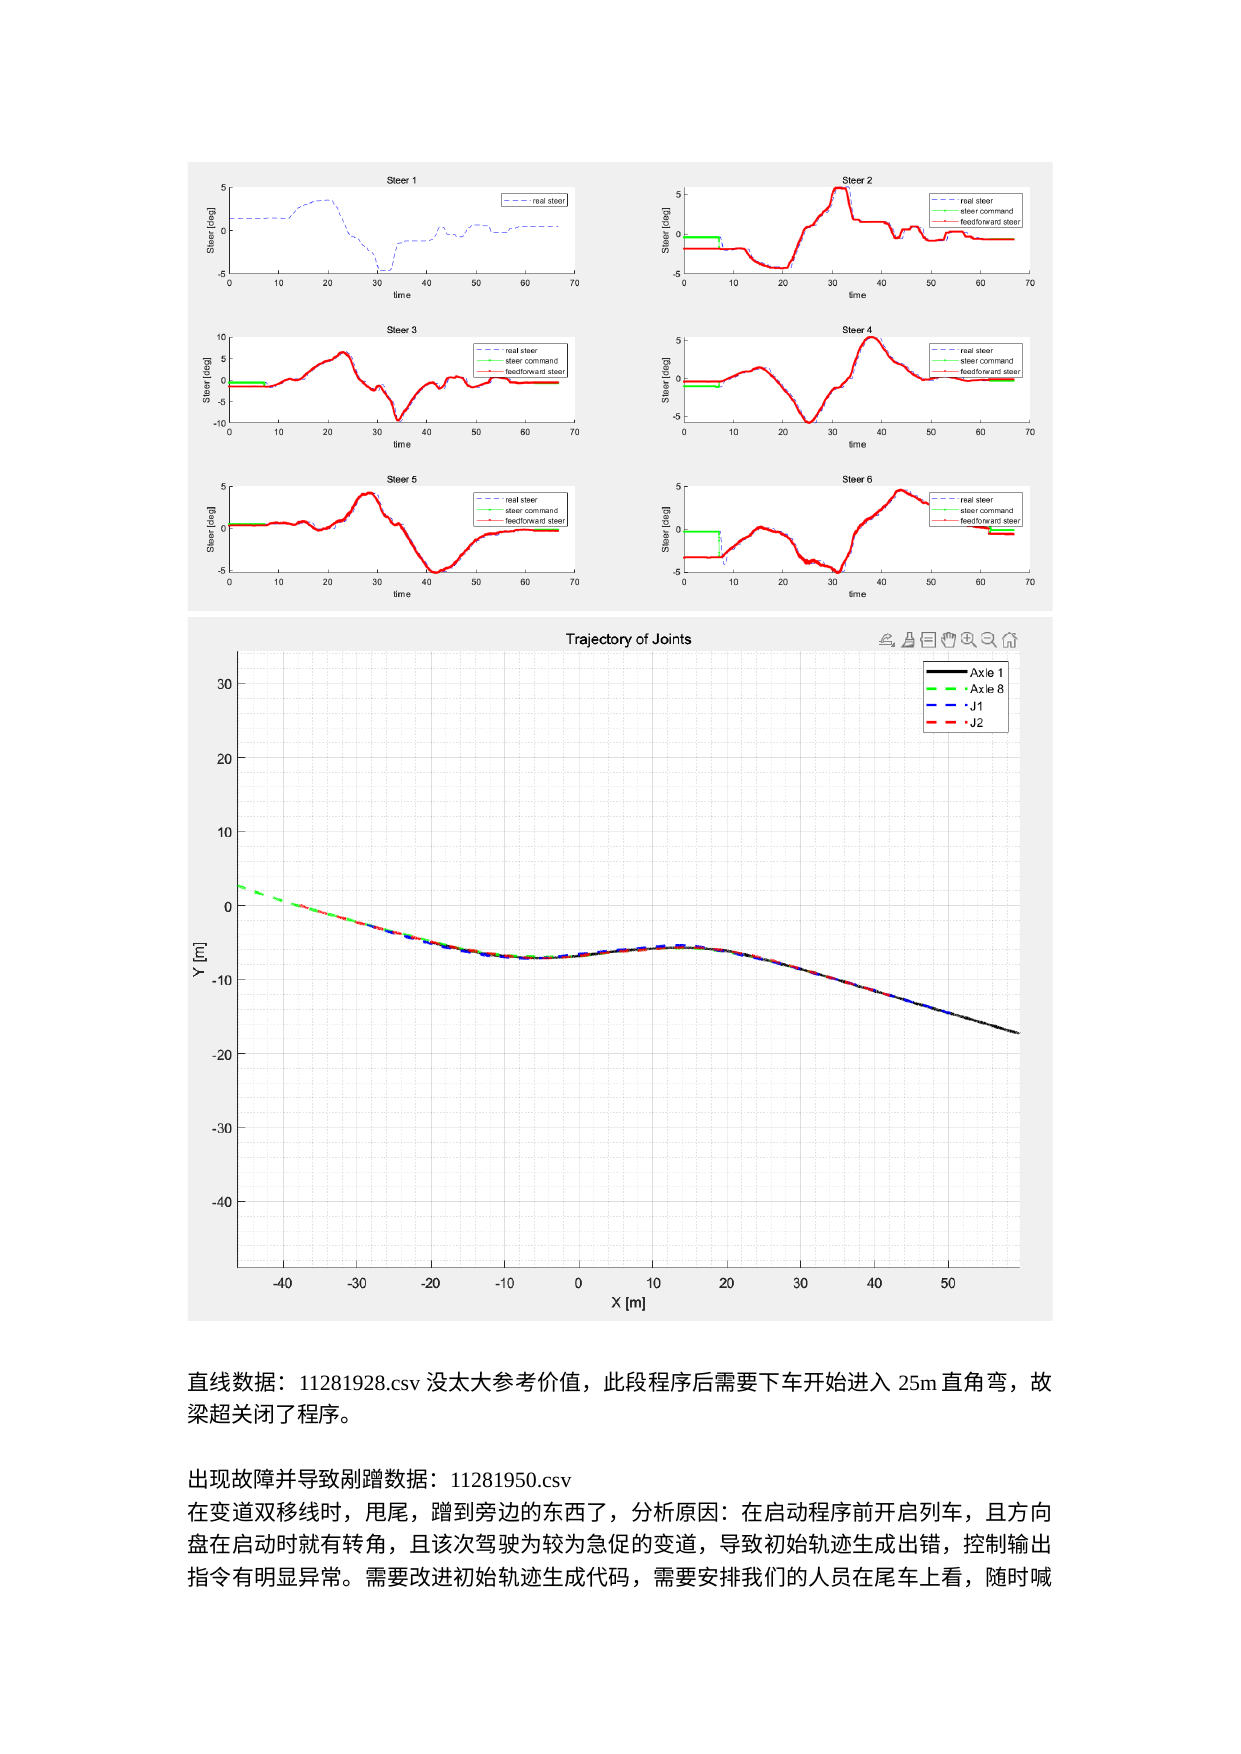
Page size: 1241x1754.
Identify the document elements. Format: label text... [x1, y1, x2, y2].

picture [187, 162, 1053, 611]
text 直线数据：11281928.csv 没太大参考价值，此段程序后需要下车开始进入25m直角弯，故梁超关闭了程序。 [187, 1364, 1053, 1429]
text 出现故障并导致剐蹭数据：11281950.csv [187, 1462, 1053, 1494]
picture [187, 617, 1053, 1321]
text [187, 1494, 1053, 1592]
